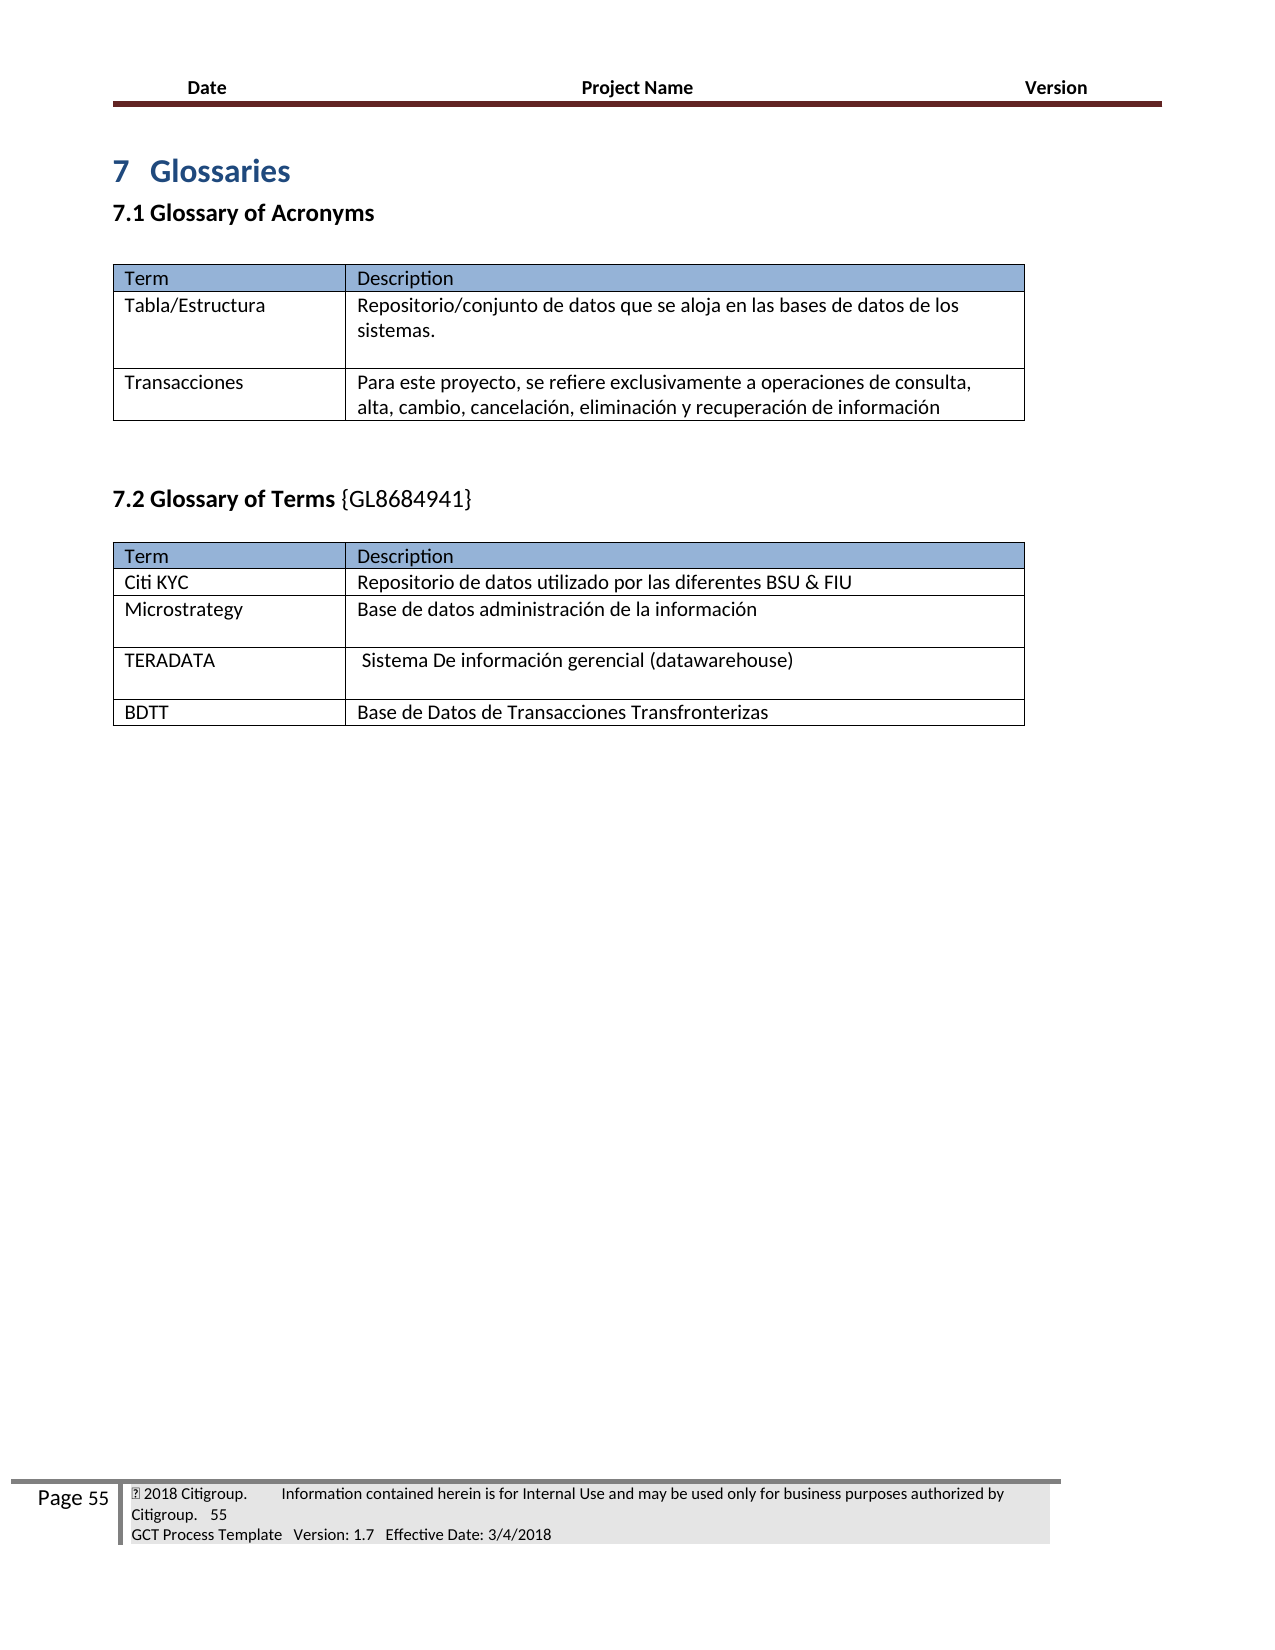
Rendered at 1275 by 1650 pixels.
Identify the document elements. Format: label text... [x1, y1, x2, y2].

table_cell Base de datos administración de la información ​ [346, 596, 1024, 647]
subtitle Glossary of Terms {GL8684941} [112, 483, 1162, 514]
table_header Term [114, 265, 345, 291]
table_cell Sistema De información gerencial (datawarehouse) ​ [346, 648, 1024, 698]
table_cell TERADATA [114, 648, 345, 698]
table_cell Microstrategy [114, 596, 345, 647]
table_cell Citi KYC [114, 569, 345, 595]
table_cell Base de Datos de Transacciones Transfronterizas [346, 700, 1024, 725]
table_cell Repositorio de datos utilizado por las diferentes BSU & FIU [346, 569, 1024, 595]
subtitle Glossaries [112, 150, 1162, 191]
table_cell Para este proyecto, se refiere exclusivamente a operaciones de consulta, alta, cambio, cancelación, eliminación y recuperación de información [346, 369, 1024, 420]
table_header Term [114, 543, 345, 568]
table_header Description [346, 543, 1024, 568]
table_cell Tabla/Estructura [114, 292, 345, 368]
table_cell Transacciones [114, 369, 345, 420]
table_cell Repositorio/conjunto de datos que se aloja en las bases de datos de los sistemas. ​ [346, 292, 1024, 368]
table_header Description [346, 265, 1024, 291]
table_cell BDTT [114, 700, 345, 725]
subtitle Glossary of Acronyms [112, 197, 1162, 227]
